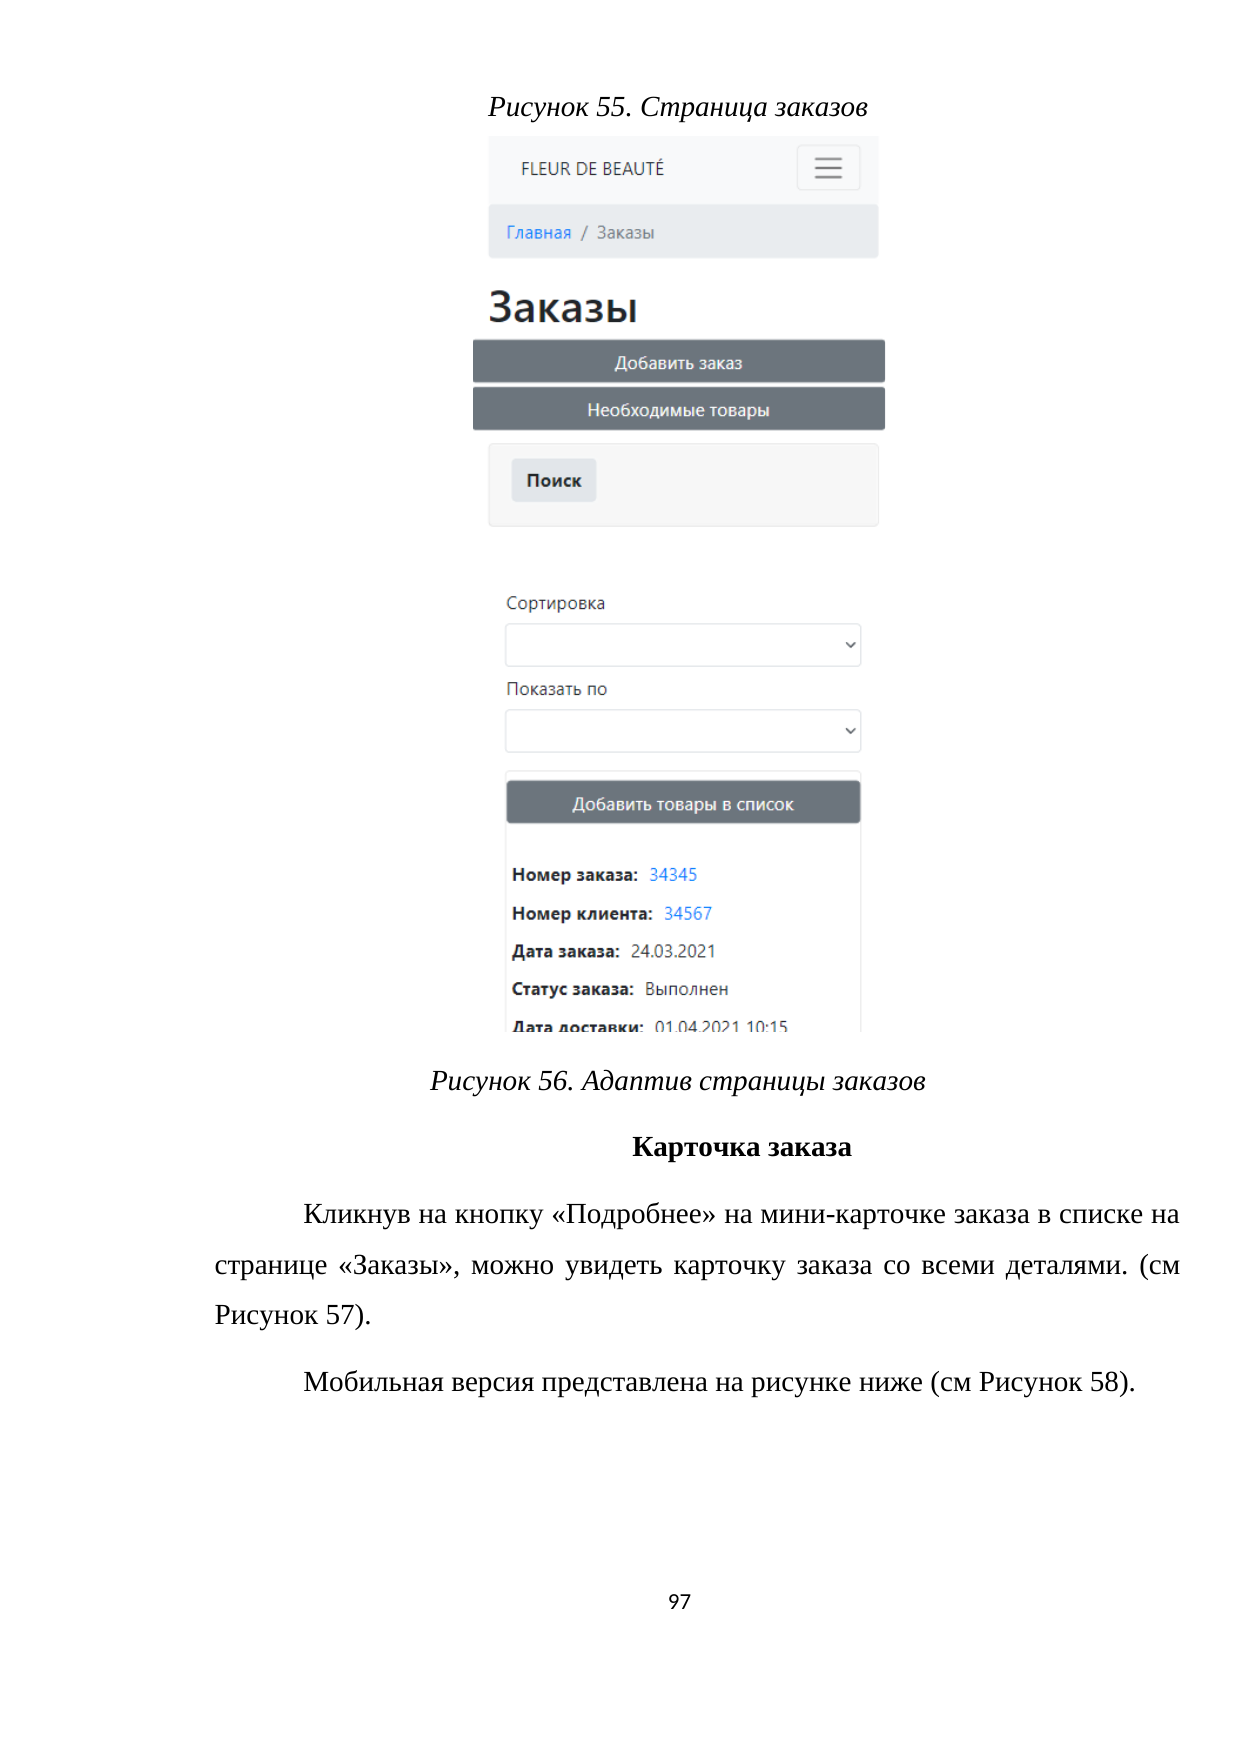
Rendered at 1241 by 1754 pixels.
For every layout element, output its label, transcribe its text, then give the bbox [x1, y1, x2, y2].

picture [473, 136, 886, 1032]
text Рисунок 56. Адаптив страницы заказов [177, 1063, 1181, 1096]
text Кликнув на кнопку «Подробнее» на мини-карточке заказа в списке на странице «Заказы», можно увидеть карточку заказа со всеми деталями. (см Рисунок 57). [214, 1197, 1181, 1331]
text Мобильная версия представлена на рисунке ниже (см Рисунок 58). [214, 1364, 1181, 1398]
text Карточка заказа [214, 1129, 1181, 1163]
